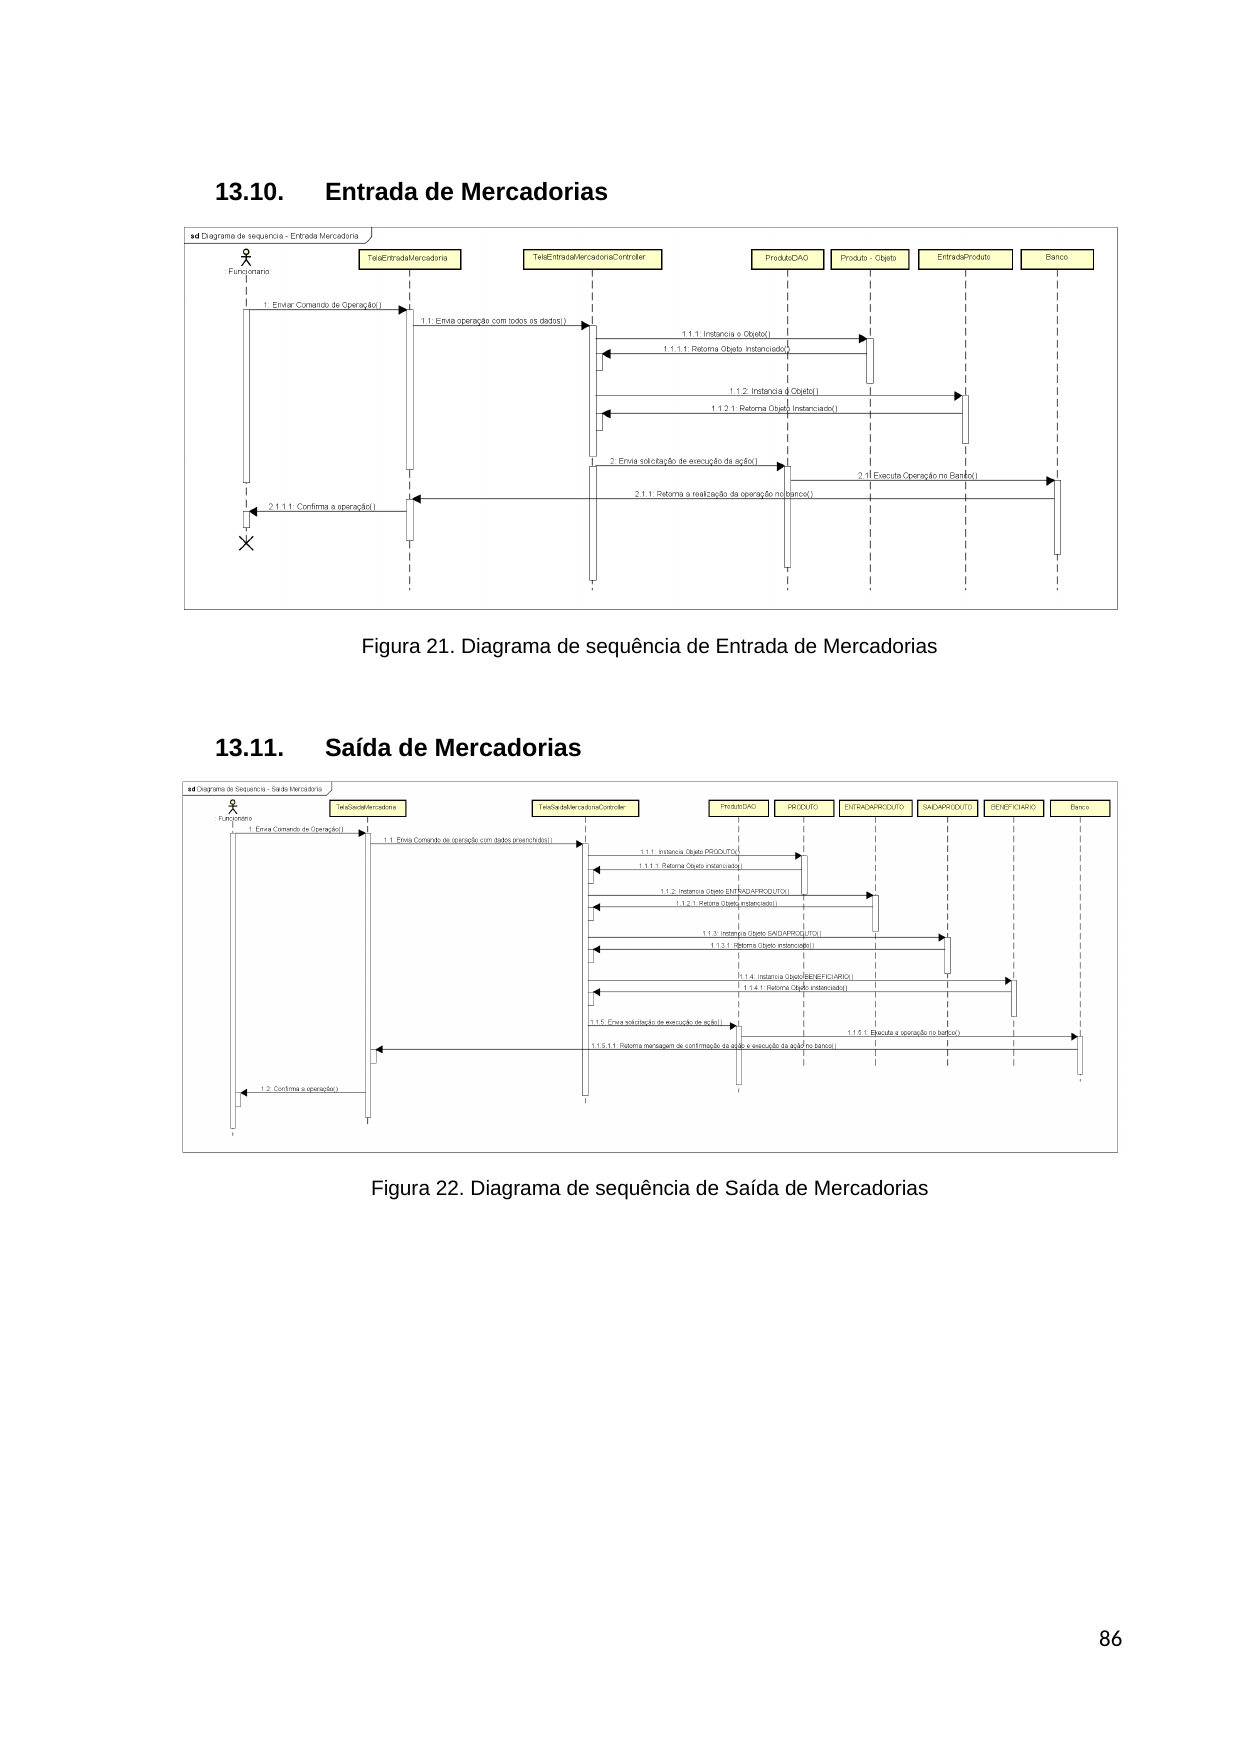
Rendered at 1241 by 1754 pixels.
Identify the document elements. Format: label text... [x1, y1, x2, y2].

subtitle Saída de Mercadorias [215, 733, 1122, 762]
text Figura 22. Diagrama de sequência de Saída de Mercadorias [177, 1175, 1122, 1199]
text Figura 21. Diagrama de sequência de Entrada de Mercadorias [177, 634, 1122, 658]
picture [177, 220, 1123, 616]
picture [177, 776, 1123, 1157]
subtitle Entrada de Mercadorias [215, 177, 1122, 206]
